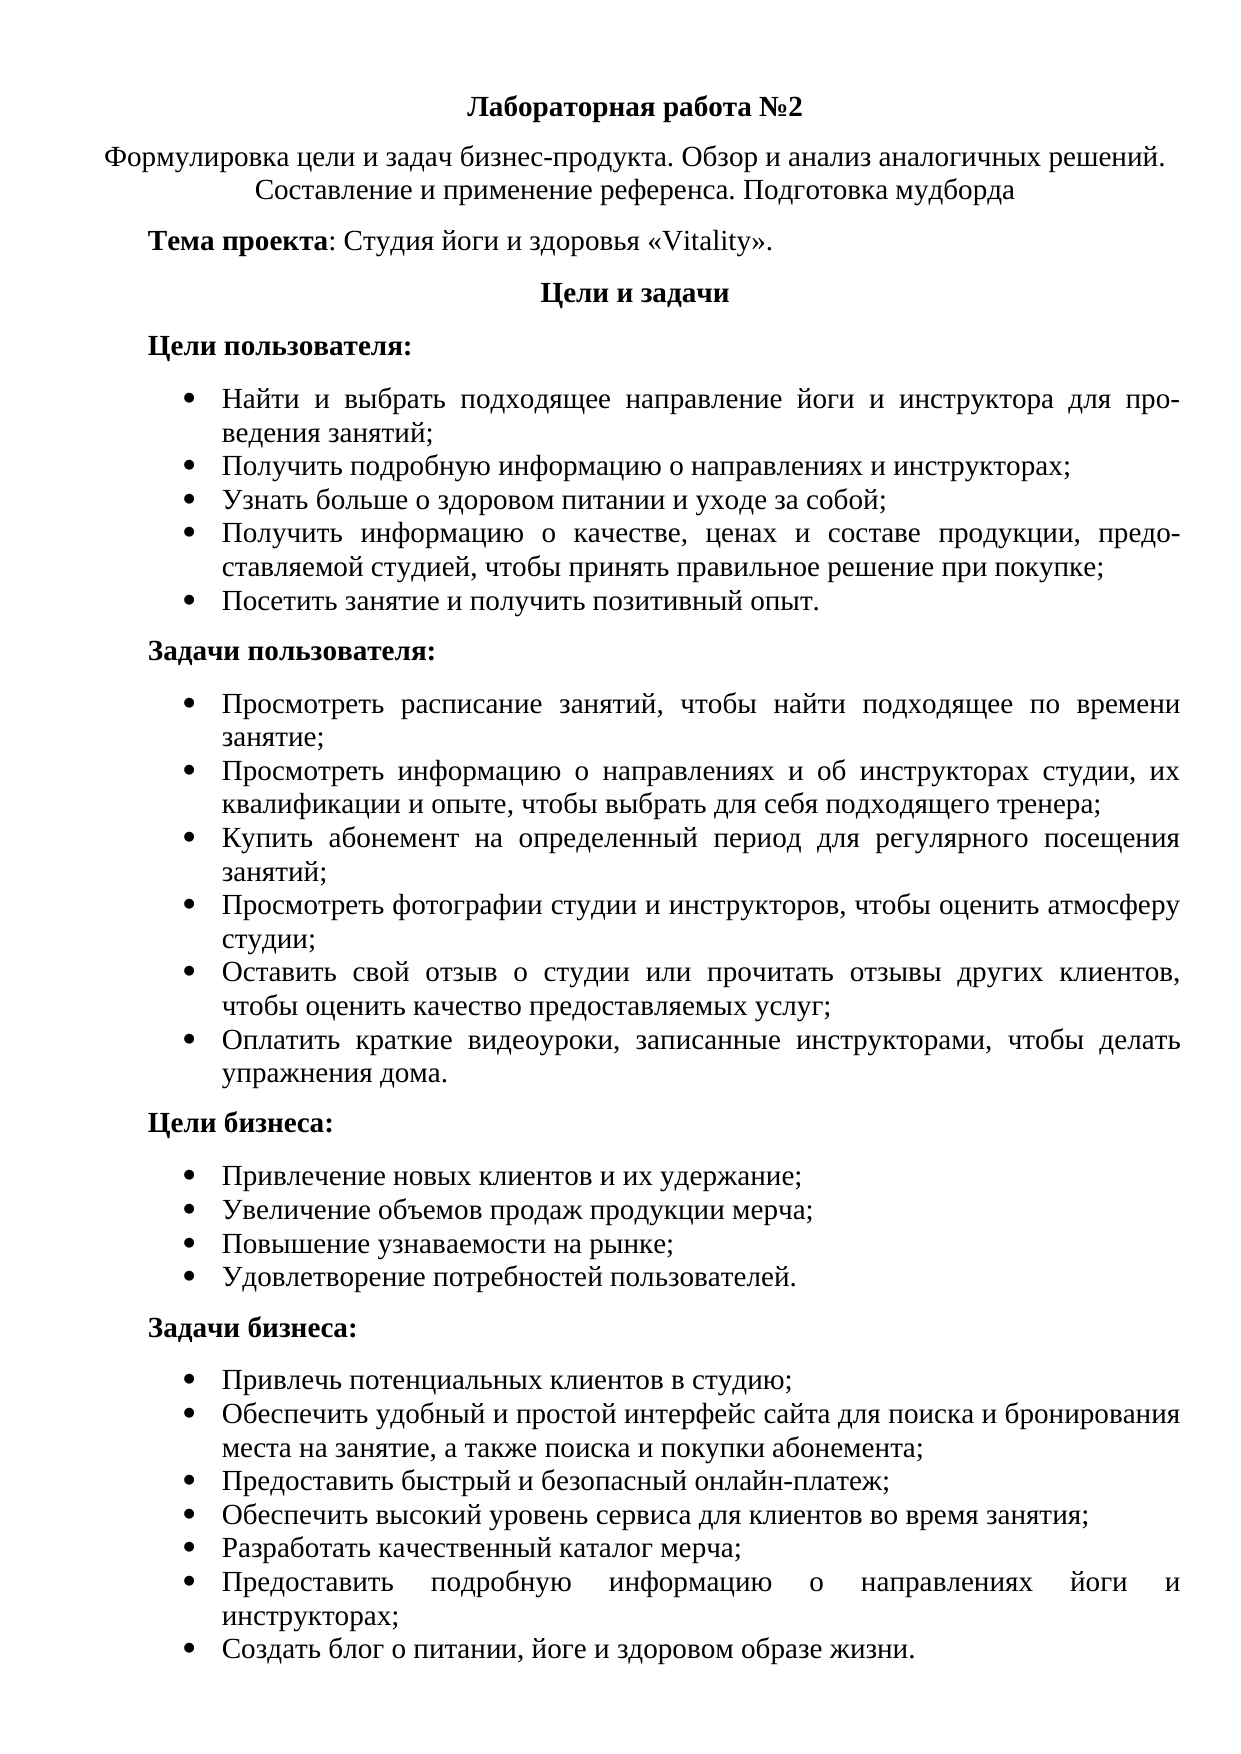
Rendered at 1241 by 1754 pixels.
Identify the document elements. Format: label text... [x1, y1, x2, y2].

list Предоставить быстрый и безопасный онлайн-платеж; [184, 1463, 1181, 1497]
text Лабораторная работа №2 [88, 89, 1181, 122]
list Предоставить подробную информацию о направлениях йоги и инструкторах; [184, 1564, 1181, 1631]
text Формулировка цели и задач бизнес-продукта. Обзор и анализ аналогичных решений. Составление и применение референса. Подготовка мудборда [88, 139, 1181, 206]
list Узнать больше о здоровом питании и уходе за собой; [184, 482, 1181, 516]
list Просмотреть информацию о направлениях и об инструкторах студии, их квалификации и опыте, чтобы выбрать для себя подходящего тренера; [184, 753, 1181, 820]
list Просмотреть фотографии студии и инструкторов, чтобы оценить атмосферу студии; [184, 887, 1181, 954]
list Привлечение новых клиентов и их удержание; [184, 1158, 1181, 1192]
list Посетить занятие и получить позитивный опыт. [184, 583, 1181, 616]
list Создать блог о питании, йоге и здоровом образе жизни. [184, 1631, 1181, 1665]
list Обеспечить высокий уровень сервиса для клиентов во время занятия; [184, 1497, 1181, 1531]
list Купить абонемент на определенный период для регулярного посещения занятий; [184, 820, 1181, 887]
list Удовлетворение потребностей пользователей. [184, 1259, 1181, 1293]
text Тема проекта: Студия йоги и здоровья «Vitality». [88, 223, 1181, 256]
text Задачи бизнеса: [148, 1310, 1181, 1343]
list Найти и выбрать подходящее направление йоги и инструктора для про-ведения занятий; [184, 381, 1181, 448]
text Цели пользователя: [148, 328, 1181, 362]
text Цели и задачи [88, 275, 1181, 309]
list Разработать качественный каталог мерча; [184, 1531, 1181, 1564]
list Привлечь потенциальных клиентов в студию; [184, 1362, 1181, 1396]
list Просмотреть расписание занятий, чтобы найти подходящее по времени занятие; [184, 686, 1181, 753]
list Оставить свой отзыв о студии или прочитать отзывы других клиентов, чтобы оценить качество предоставляемых услуг; [184, 954, 1181, 1022]
list Повышение узнаваемости на рынке; [184, 1226, 1181, 1259]
text Цели бизнеса: [148, 1106, 1181, 1139]
list Получить подробную информацию о направлениях и инструкторах; [184, 448, 1181, 482]
text Задачи пользователя: [148, 633, 1181, 667]
list Увеличение объемов продаж продукции мерча; [184, 1192, 1181, 1226]
list Обеспечить удобный и простой интерфейс сайта для поиска и бронирования места на занятие, а также поиска и покупки абонемента; [184, 1396, 1181, 1463]
list Оплатить краткие видеоуроки, записанные инструкторами, чтобы делать упражнения дома. [184, 1022, 1181, 1089]
list Получить информацию о качестве, ценах и составе продукции, предо-ставляемой студией, чтобы принять правильное решение при покупке; [184, 516, 1181, 583]
